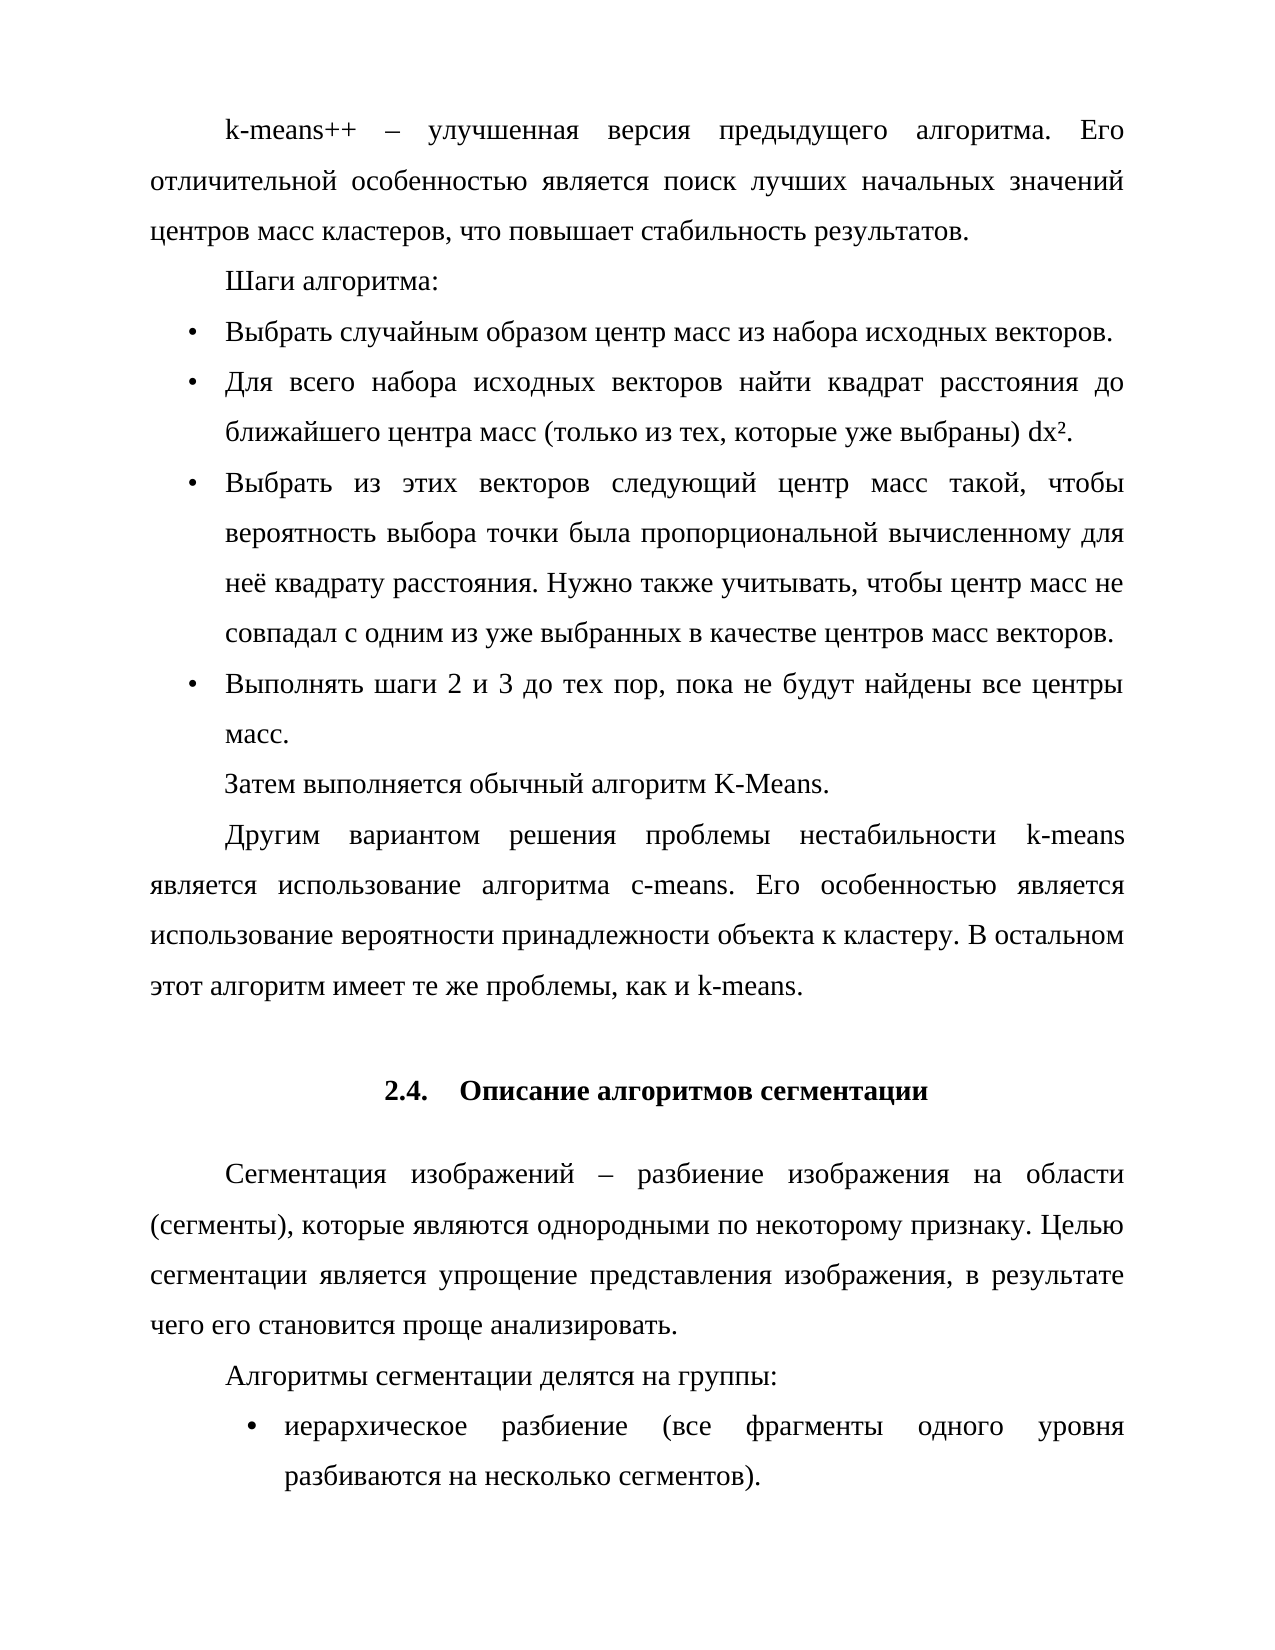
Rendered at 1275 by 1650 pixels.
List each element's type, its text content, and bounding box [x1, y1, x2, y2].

list Для всего набора исходных векторов найти квадрат расстояния до ближайшего центра масс (только из тех, которые уже выбраны) dx². [187, 364, 1125, 448]
text Шаги алгоритма: [150, 263, 1125, 297]
list иерархическое разбиение (все фрагменты одного уровня разбиваются на несколько сегментов). [247, 1408, 1125, 1492]
text Затем выполняется обычный алгоритм K-Means. [150, 767, 1125, 800]
text Алгоритмы сегментации делятся на группы: [150, 1358, 1125, 1391]
list Выбрать из этих векторов следующий центр масс такой, чтобы вероятность выбора точки была пропорциональной вычисленному для неё квадрату расстояния. Нужно также учитывать, чтобы центр масс не совпадал с одним из уже выбранных в качестве центров масс векторов. [187, 465, 1125, 649]
list Выполнять шаги 2 и 3 до тех пор, пока не будут найдены все центры масс. [187, 666, 1125, 750]
text k-means++ – улучшенная версия предыдущего алгоритма. Его отличительной особенностью является поиск лучших начальных значений центров масс кластеров, что повышает стабильность результатов. [150, 112, 1125, 247]
text Другим вариантом решения проблемы нестабильности k-means является использование алгоритма c-means. Его особенностью является использование вероятности принадлежности объекта к кластеру. В остальном этот алгоритм имеет те же проблемы, как и k-means. [150, 817, 1125, 1001]
subtitle Описание алгоритмов сегментации [187, 1073, 1125, 1106]
list Выбрать случайным образом центр масс из набора исходных векторов. [187, 314, 1125, 347]
text Сегментация изображений – разбиение изображения на области (сегменты), которые являются однородными по некоторому признаку. Целью сегментации является упрощение представления изображения, в результате чего его становится проще анализировать. [150, 1156, 1125, 1341]
